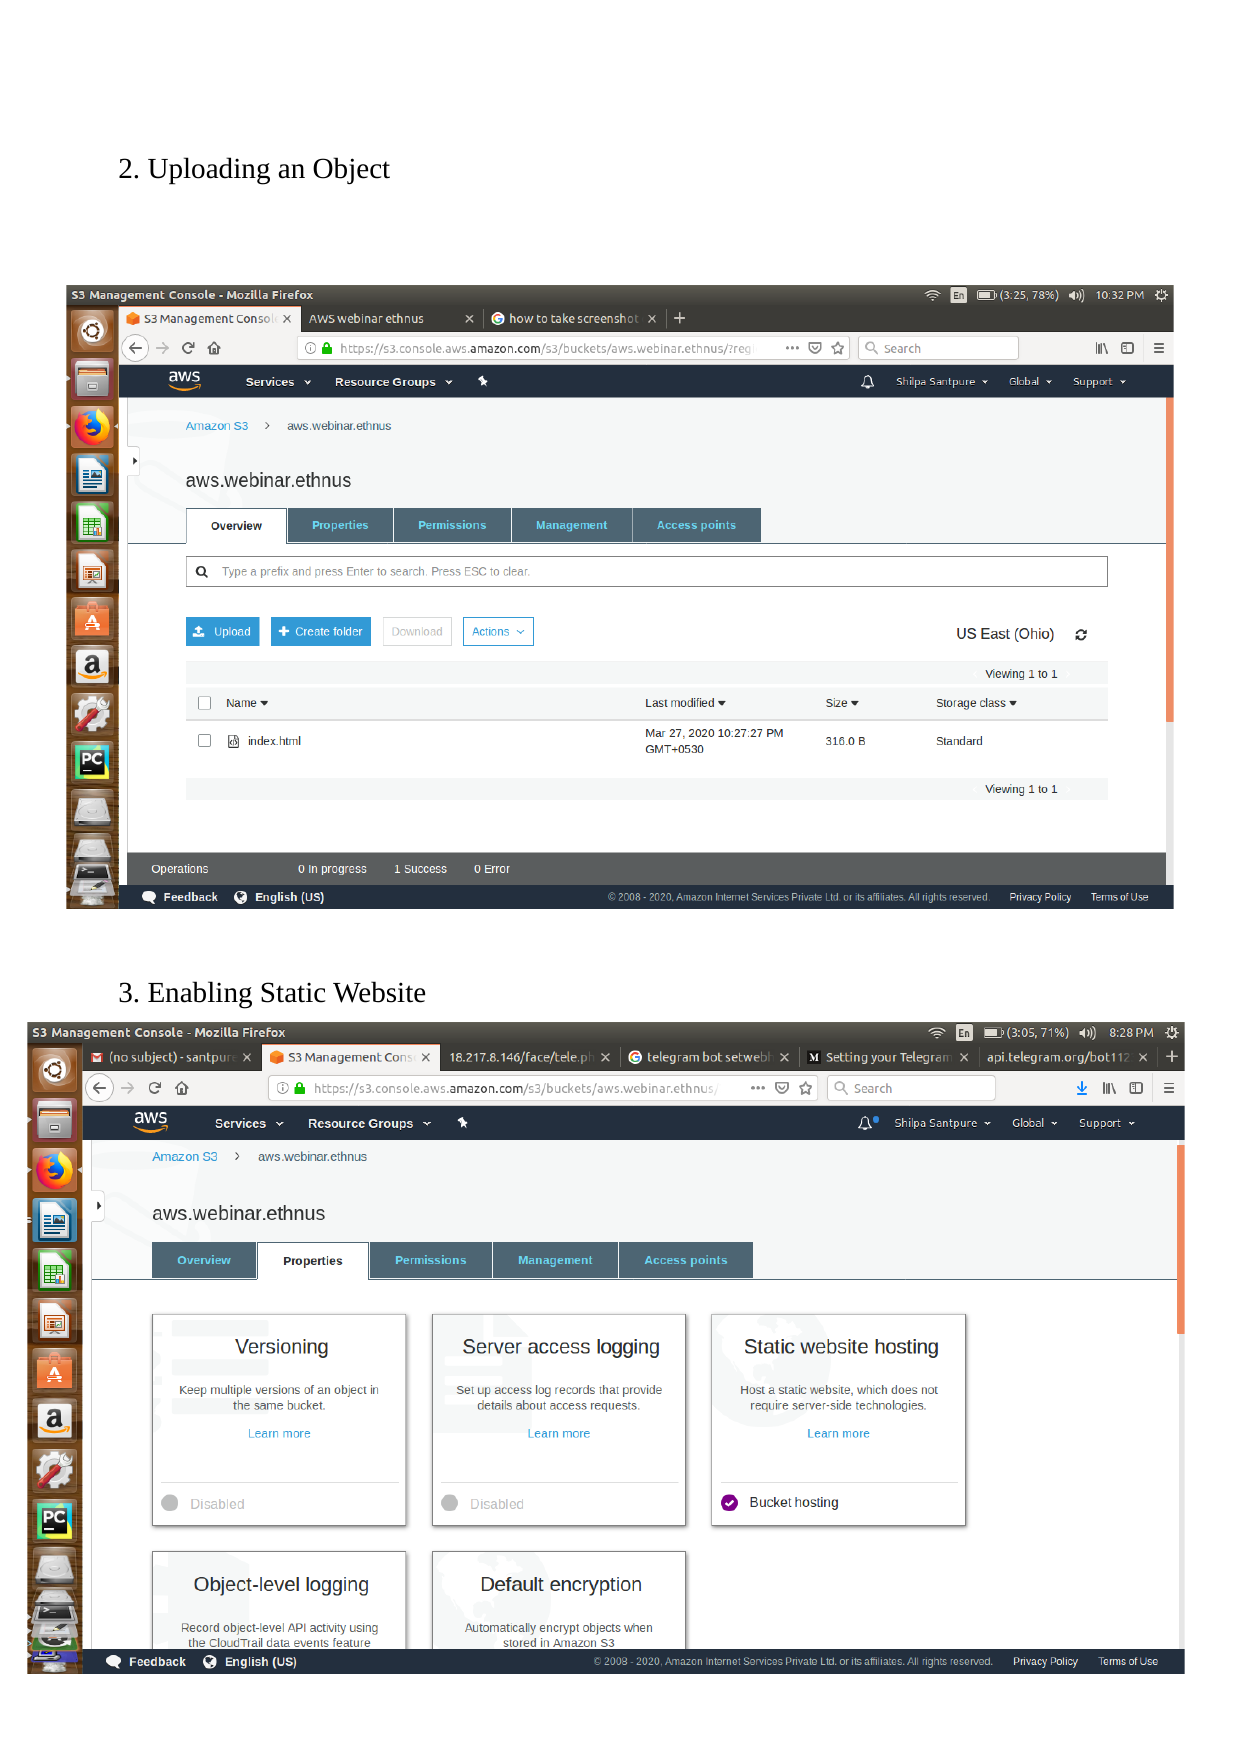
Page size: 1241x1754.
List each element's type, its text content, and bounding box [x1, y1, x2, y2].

text 3. Enabling Static Website [118, 975, 1122, 1009]
picture [66, 285, 1174, 909]
text 2. Uploading an Object [118, 152, 1122, 185]
picture [27, 1022, 1185, 1674]
